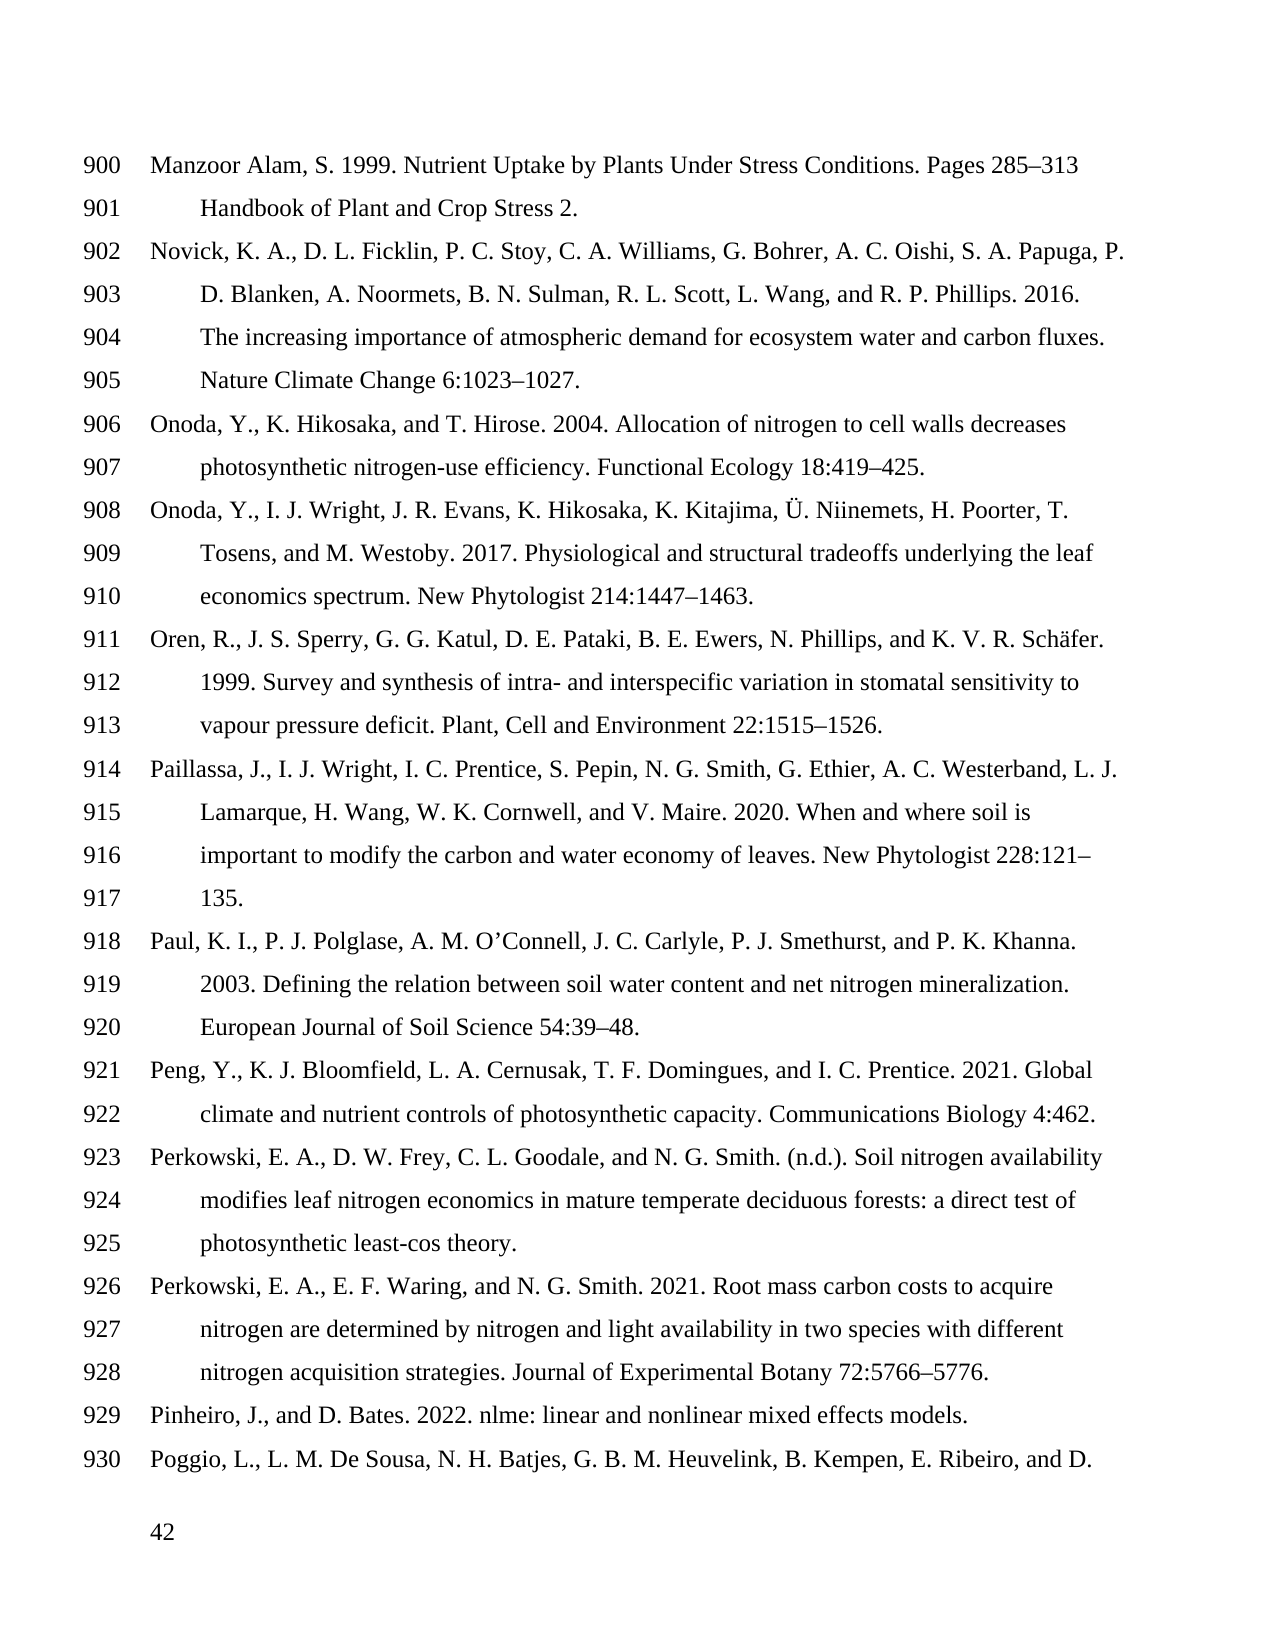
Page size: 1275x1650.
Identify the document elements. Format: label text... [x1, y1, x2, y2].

text Onoda, Y., I. J. Wright, J. R. Evans, K. Hikosaka, K. Kitajima, Ü. Niinemets, H. Poorter, T. Tosens, and M. Westoby. 2017. Physiological and structural tradeoffs underlying the leaf economics spectrum. New Phytologist 214:1447–1463. [150, 495, 1125, 610]
text Manzoor Alam, S. 1999. Nutrient Uptake by Plants Under Stress Conditions. Pages 285–313 Handbook of Plant and Crop Stress 2. [150, 150, 1125, 222]
text Onoda, Y., K. Hikosaka, and T. Hirose. 2004. Allocation of nitrogen to cell walls decreases photosynthetic nitrogen-use efficiency. Functional Ecology 18:419–425. [150, 409, 1125, 481]
text Novick, K. A., D. L. Ficklin, P. C. Stoy, C. A. Williams, G. Bohrer, A. C. Oishi, S. A. Papuga, P. D. Blanken, A. Noormets, B. N. Sulman, R. L. Scott, L. Wang, and R. P. Phillips. 2016. The increasing importance of atmospheric demand for ecosystem water and carbon fluxes. Nature Climate Change 6:1023–1027. [150, 236, 1125, 394]
text Pinheiro, J., and D. Bates. 2022. nlme: linear and nonlinear mixed effects models. [150, 1401, 1125, 1429]
text Peng, Y., K. J. Bloomfield, L. A. Cernusak, T. F. Domingues, and I. C. Prentice. 2021. Global climate and nutrient controls of photosynthetic capacity. Communications Biology 4:462. [150, 1056, 1125, 1127]
text Perkowski, E. A., E. F. Waring, and N. G. Smith. 2021. Root mass carbon costs to acquire nitrogen are determined by nitrogen and light availability in two species with different nitrogen acquisition strategies. Journal of Experimental Botany 72:5766–5776. [150, 1271, 1125, 1386]
text Paul, K. I., P. J. Polglase, A. M. O’Connell, J. C. Carlyle, P. J. Smethurst, and P. K. Khanna. 2003. Defining the relation between soil water content and net nitrogen mineralization. European Journal of Soil Science 54:39–48. [150, 926, 1125, 1041]
text Oren, R., J. S. Sperry, G. G. Katul, D. E. Pataki, B. E. Ewers, N. Phillips, and K. V. R. Schäfer. 1999. Survey and synthesis of intra- and interspecific variation in stomatal sensitivity to vapour pressure deficit. Plant, Cell and Environment 22:1515–1526. [150, 624, 1125, 739]
text Paillassa, J., I. J. Wright, I. C. Prentice, S. Pepin, N. G. Smith, G. Ethier, A. C. Westerband, L. J. Lamarque, H. Wang, W. K. Cornwell, and V. Maire. 2020. When and where soil is important to modify the carbon and water economy of leaves. New Phytologist 228:121–135. [150, 754, 1125, 912]
text Perkowski, E. A., D. W. Frey, C. L. Goodale, and N. G. Smith. (n.d.). Soil nitrogen availability modifies leaf nitrogen economics in mature temperate deciduous forests: a direct test of photosynthetic least-cos theory. [150, 1142, 1125, 1257]
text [150, 1444, 1125, 1472]
